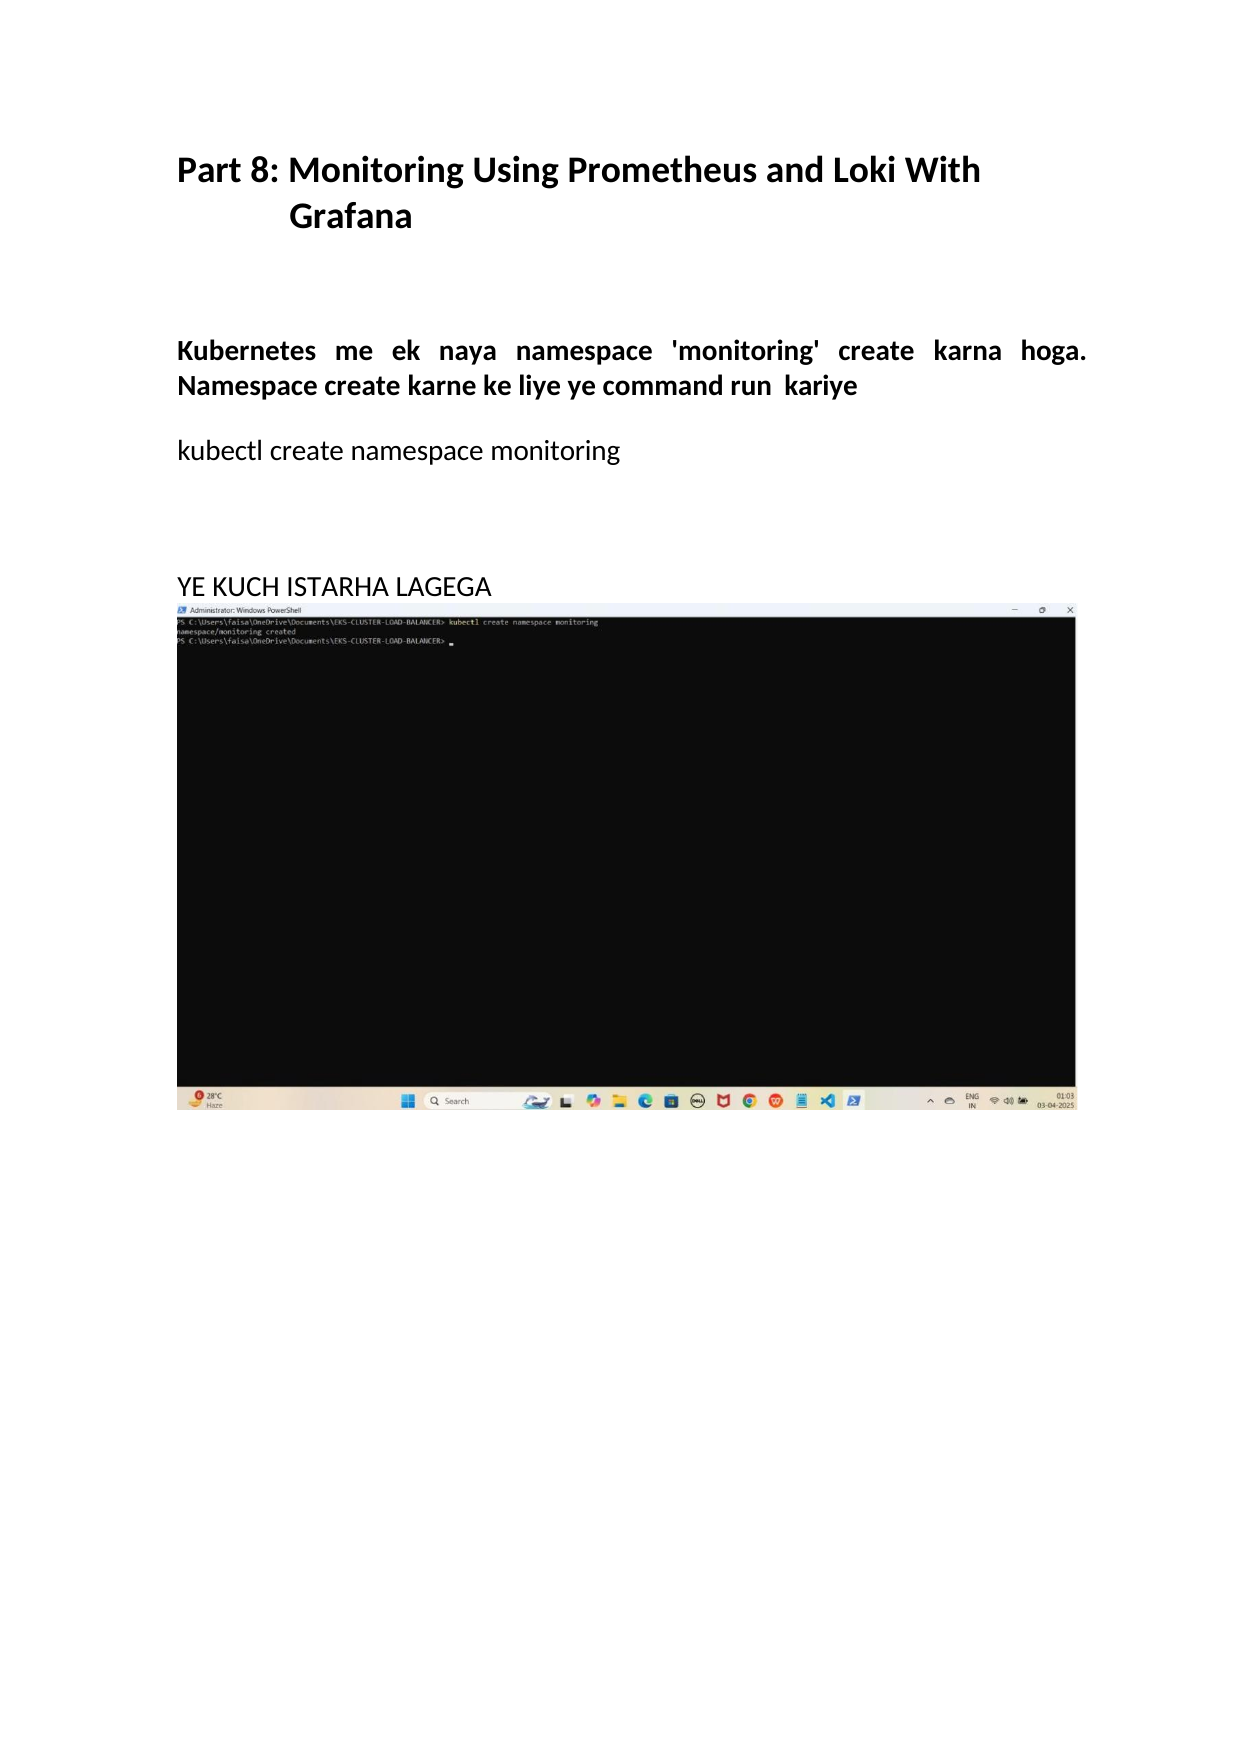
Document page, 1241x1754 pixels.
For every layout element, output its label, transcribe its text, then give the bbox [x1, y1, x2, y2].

text Kubernetes me ek naya namespace 'monitoring' create karna hoga. [177, 332, 1107, 367]
subtitle Part 8: Monitoring Using Prometheus and Loki With Grafana [177, 146, 1036, 237]
text kubectl create namespace monitoring [177, 432, 1107, 468]
text Namespace create karne ke liye ye command run kariye [177, 367, 1107, 403]
picture [177, 603, 1078, 1110]
text YE KUCH ISTARHA LAGEGA [177, 568, 1107, 604]
